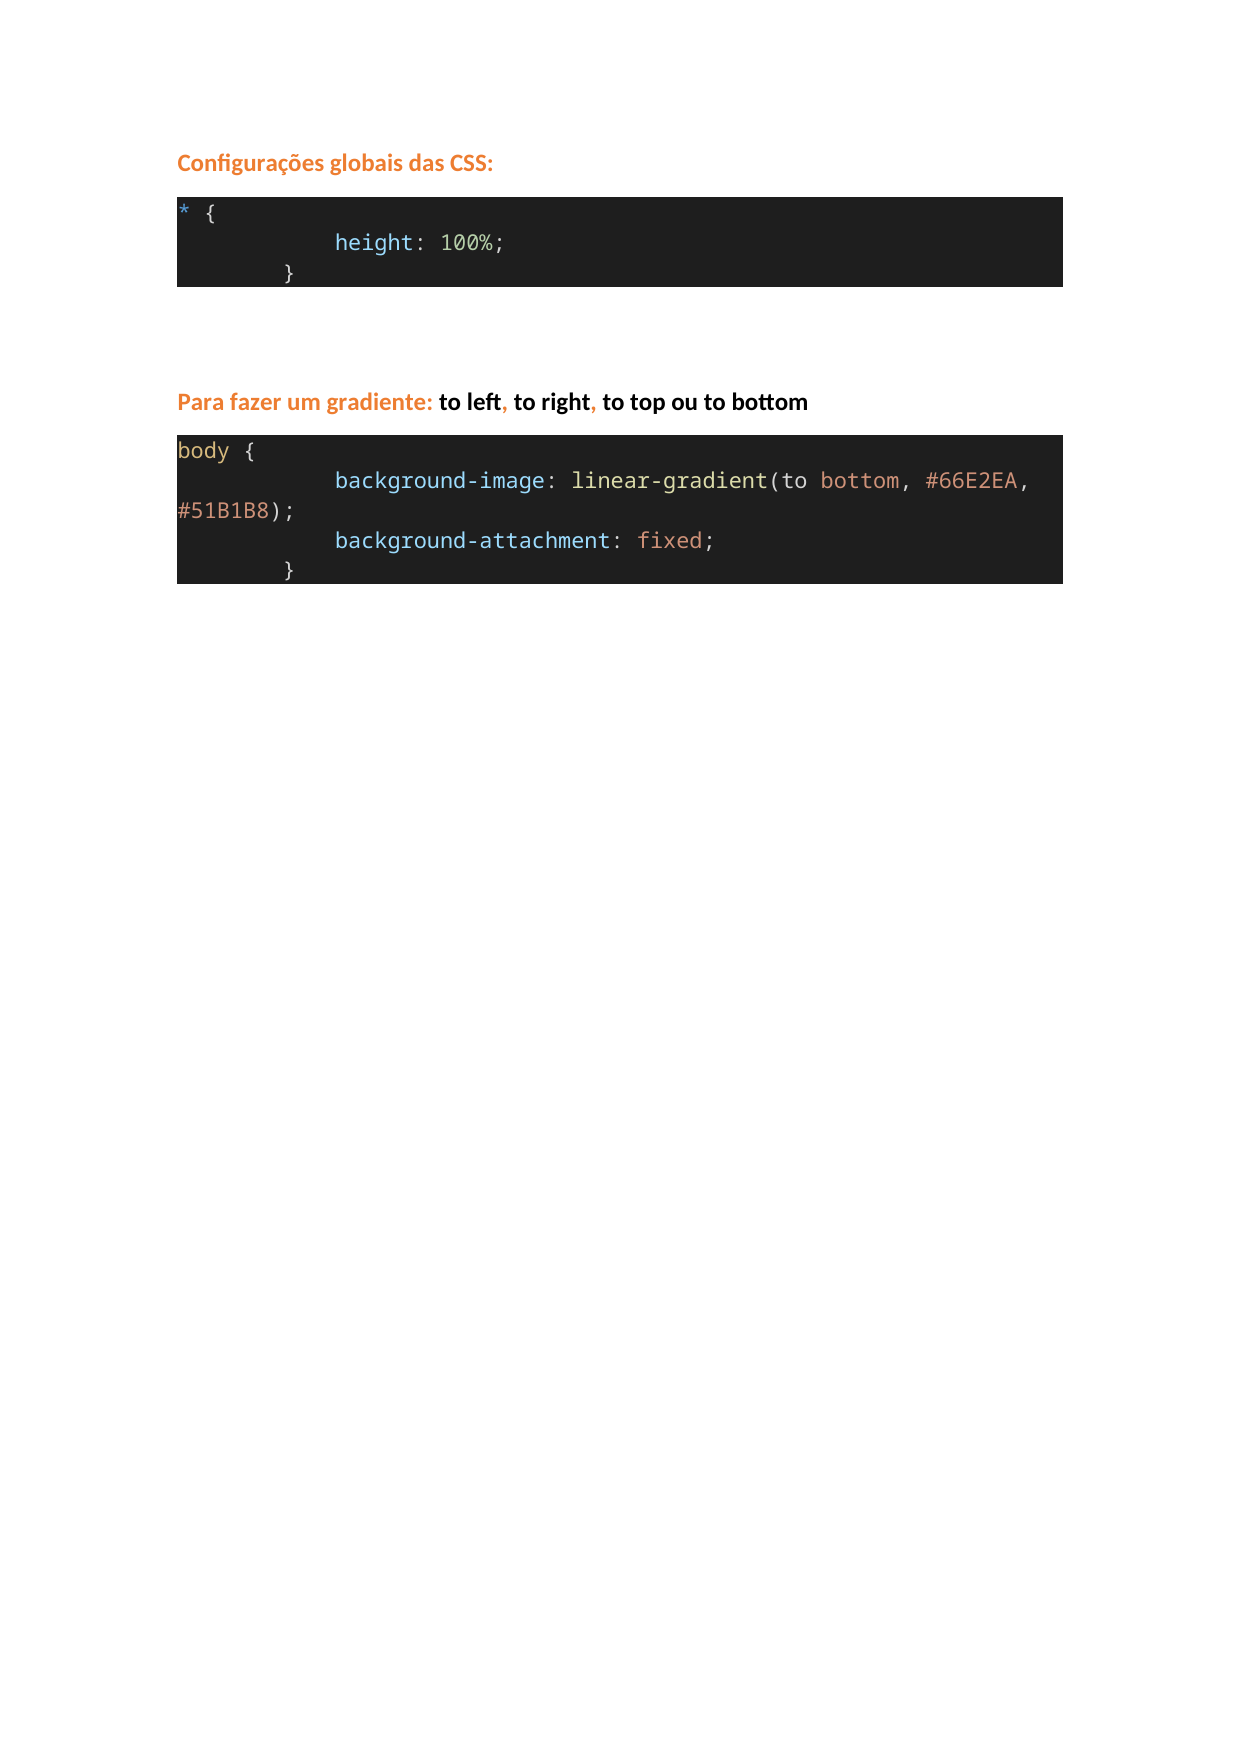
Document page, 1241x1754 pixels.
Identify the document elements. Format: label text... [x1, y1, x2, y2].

text background-image: linear-gradient(to bottom, #66E2EA, #51B1B8); [177, 465, 1063, 525]
text body { [177, 435, 1063, 465]
text * { [177, 197, 1063, 227]
text } [177, 554, 1063, 584]
text } [177, 257, 1063, 287]
text background-attachment: fixed; [177, 525, 1063, 554]
text Configurações globais das CSS: [177, 148, 1063, 178]
text height: 100%; [177, 227, 1063, 257]
text Para fazer um gradiente: to left, to right, to top ou to bottom [177, 386, 1063, 416]
